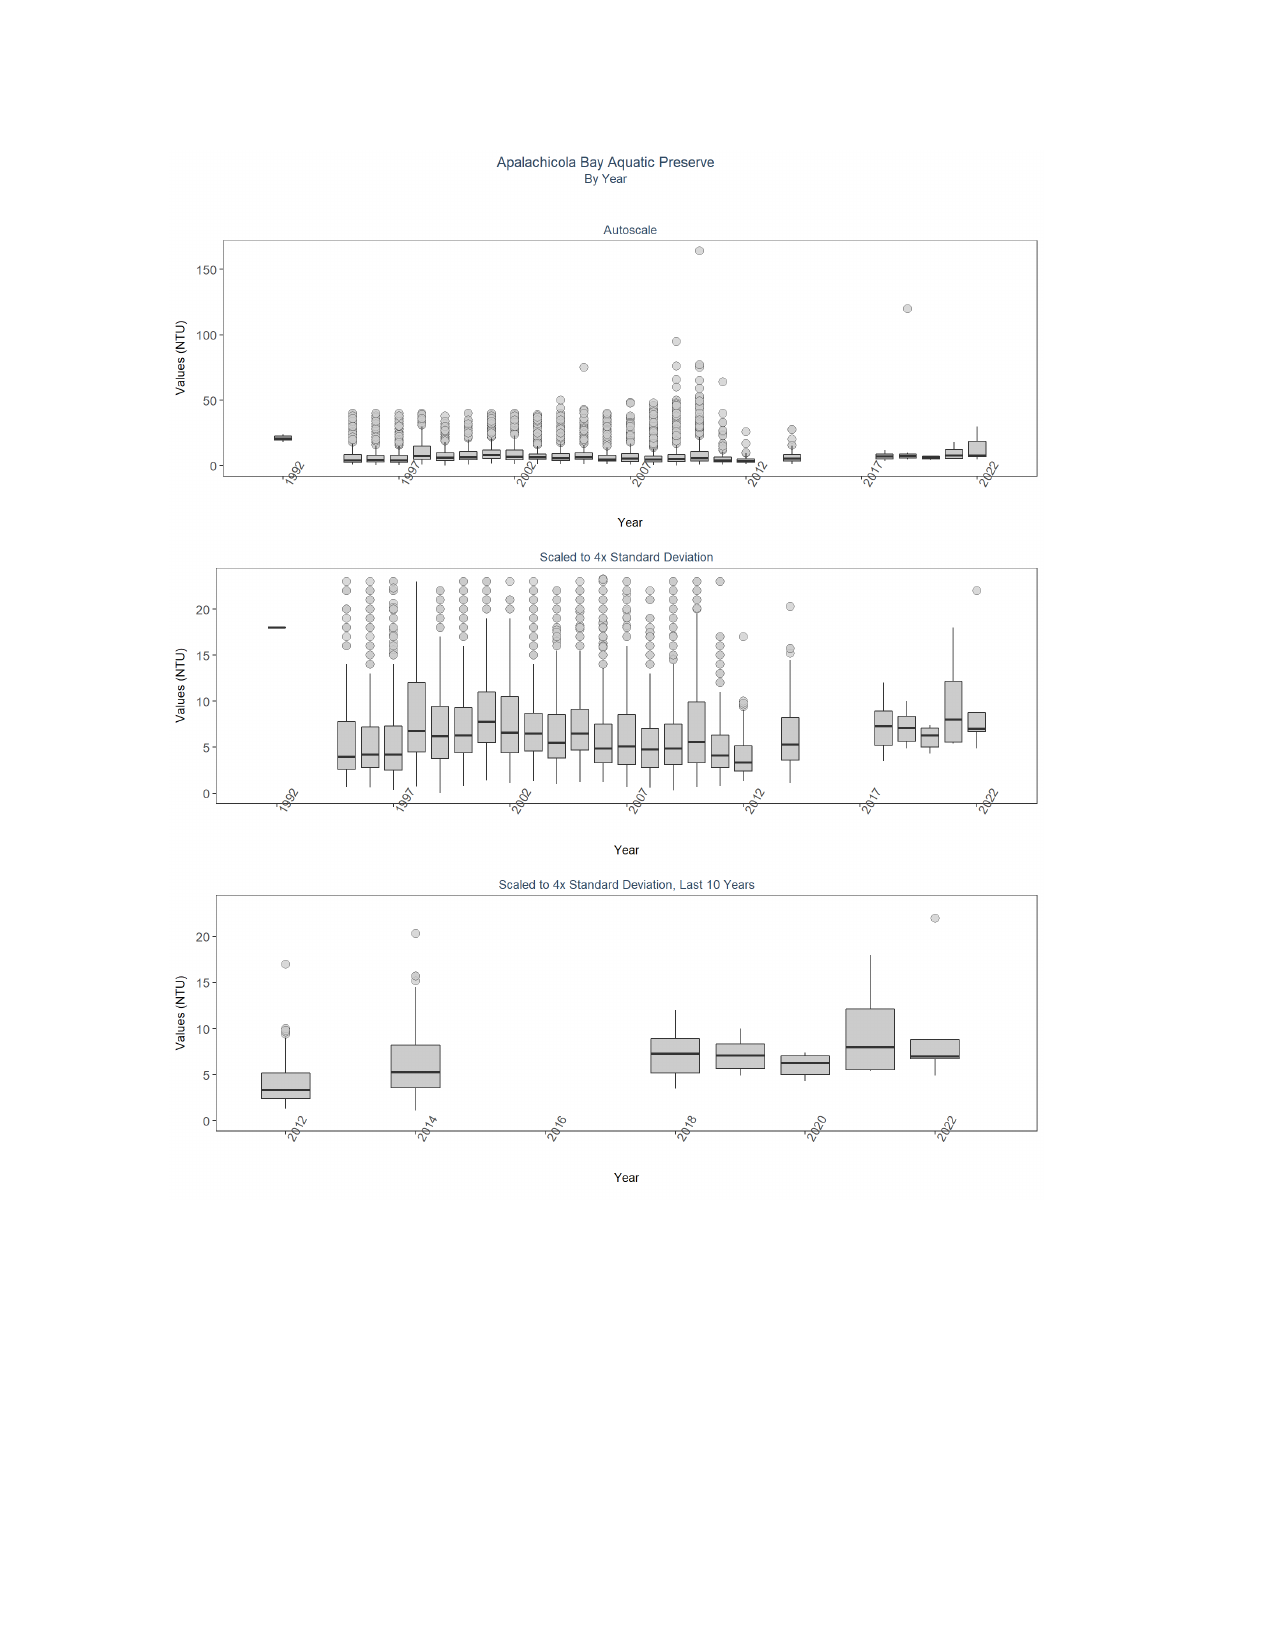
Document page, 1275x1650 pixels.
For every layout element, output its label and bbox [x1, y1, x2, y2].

picture [168, 150, 1044, 1200]
